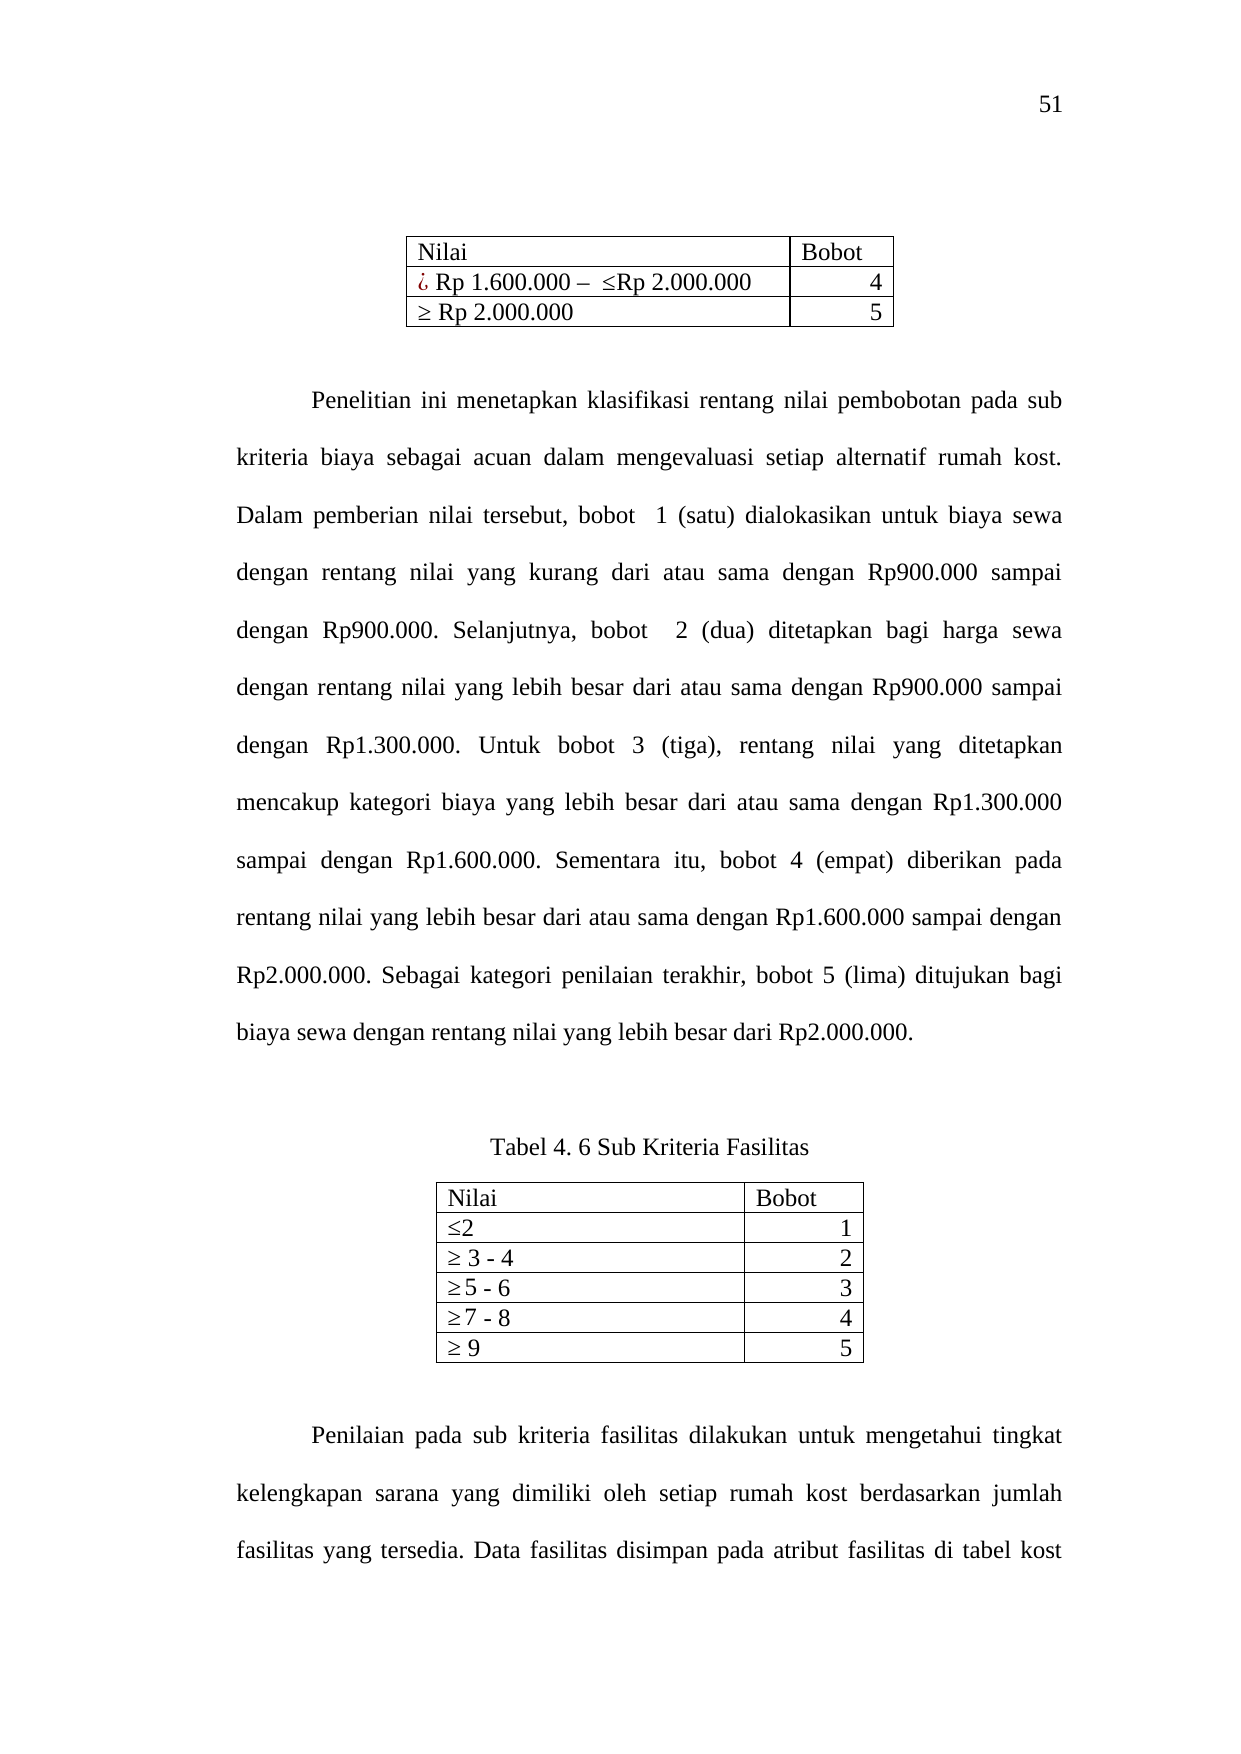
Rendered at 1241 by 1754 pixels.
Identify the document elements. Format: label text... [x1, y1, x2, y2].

table_header Bobot [791, 237, 893, 266]
text Penelitian ini menetapkan klasifikasi rentang nilai pembobotan pada sub kriteria biaya sebagai acuan dalam mengevaluasi setiap alternatif rumah kost. Dalam pemberian nilai tersebut, bobot 1 (satu) dialokasikan untuk biaya sewa dengan rentang nilai yang kurang dari atau sama dengan Rp900.000 sampai dengan Rp900.000. Selanjutnya, bobot 2 (dua) ditetapkan bagi harga sewa dengan rentang nilai yang lebih besar dari atau sama dengan Rp900.000 sampai dengan Rp1.300.000. Untuk bobot 3 (tiga), rentang nilai yang ditetapkan mencakup kategori biaya yang lebih besar dari atau sama dengan Rp1.300.000 sampai dengan Rp1.600.000. Sementara itu, bobot 4 (empat) diberikan pada rentang nilai yang lebih besar dari atau sama dengan Rp1.600.000 sampai dengan Rp2.000.000. Sebagai kategori penilaian terakhir, bobot 5 (lima) ditujukan bagi biaya sewa dengan rentang nilai yang lebih besar dari Rp2.000.000. [236, 385, 1063, 1046]
text Tabel 4. 6 Sub Kriteria Fasilitas [236, 1132, 1063, 1161]
table_cell - 6 [437, 1273, 744, 1302]
table_cell 2 [745, 1243, 863, 1272]
table_cell 2 [437, 1213, 744, 1242]
table_cell 1 [745, 1213, 863, 1242]
table_cell Rp 2.000.000 [407, 297, 789, 326]
table_cell 4 [791, 267, 893, 296]
table_cell - 8 [437, 1303, 744, 1332]
table_cell Rp 1.600.000 – Rp 2.000.000 [407, 267, 789, 296]
table_cell 9 [437, 1333, 744, 1362]
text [236, 1420, 1063, 1564]
table_cell 5 [745, 1333, 863, 1362]
table_header Nilai [437, 1183, 744, 1212]
table_cell 5 [791, 297, 893, 326]
table_cell 3 [745, 1273, 863, 1302]
table_cell 3 - 4 [437, 1243, 744, 1272]
table_header Bobot [745, 1183, 863, 1212]
table_cell 4 [745, 1303, 863, 1332]
table_header Nilai [407, 237, 789, 266]
